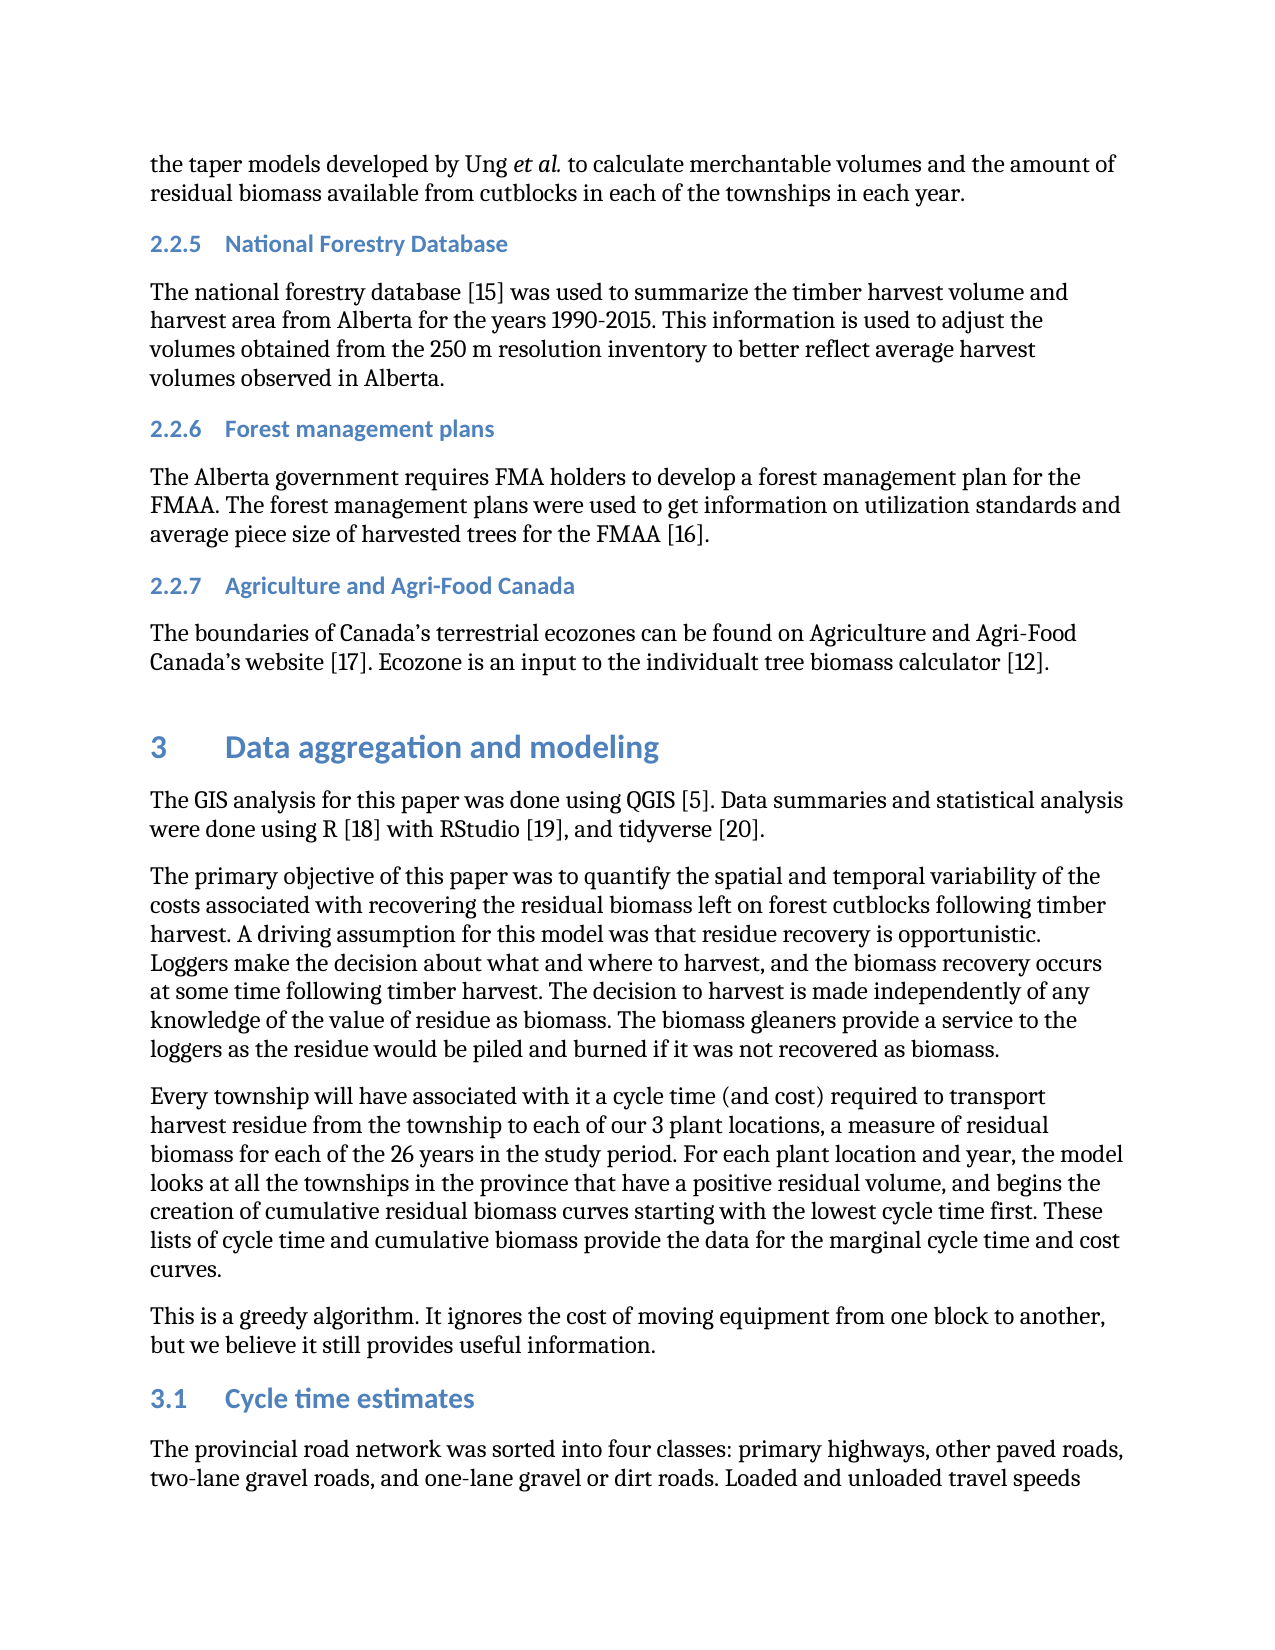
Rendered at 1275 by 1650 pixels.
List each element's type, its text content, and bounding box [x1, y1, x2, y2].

text The boundaries of Canada’s terrestrial ecozones can be found on Agriculture and Agri-Food Canada’s website [17]. Ecozone is an input to the individualt tree biomass calculator [12]. [150, 619, 1125, 677]
text Every township will have associated with it a cycle time (and cost) required to transport harvest residue from the township to each of our 3 plant locations, a measure of residual biomass for each of the 26 years in the study period. For each plant location and year, the model looks at all the townships in the province that have a positive residual volume, and begins the creation of cumulative residual biomass curves starting with the lowest cycle time first. These lists of cycle time and cumulative biomass provide the data for the marginal cycle time and cost curves. [150, 1082, 1125, 1283]
text This is a greedy algorithm. It ignores the cost of moving equipment from one block to another, but we believe it still provides useful information. [150, 1302, 1125, 1360]
text The national forestry database [15] was used to summarize the timber harvest volume and harvest area from Alberta for the years 1990-2015. This information is used to adjust the volumes obtained from the 250 m resolution inventory to better reflect average harvest volumes observed in Alberta. [150, 278, 1125, 393]
text The primary objective of this paper was to quantify the spatial and temporal variability of the costs associated with recovering the residual biomass left on forest cutblocks following timber harvest. A driving assumption for this model was that residue recovery is opportunistic. Loggers make the decision about what and where to harvest, and the biomass recovery occurs at some time following timber harvest. The decision to harvest is made independently of any knowledge of the value of residue as biomass. The biomass gleaners provide a service to the loggers as the residue would be piled and burned if it was not recovered as biomass. [150, 862, 1125, 1063]
subtitle 2.2.6 Forest management plans [150, 413, 1125, 444]
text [150, 150, 1125, 207]
subtitle 2.2.5 National Forestry Database [150, 228, 1125, 259]
text The Alberta government requires FMA holders to develop a forest management plan for the FMAA. The forest management plans were used to get information on utilization standards and average piece size of harvested trees for the FMAA [16]. [150, 463, 1125, 549]
subtitle 3 Data aggregation and modeling [150, 727, 1125, 767]
subtitle 3.1 Cycle time estimates [150, 1381, 1125, 1416]
text The GIS analysis for this paper was done using QGIS [5]. Data summaries and statistical analysis were done using R [18] with RStudio [19], and tidyverse [20]. [150, 786, 1125, 843]
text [150, 1435, 1125, 1492]
subtitle 2.2.7 Agriculture and Agri-Food Canada [150, 570, 1125, 600]
